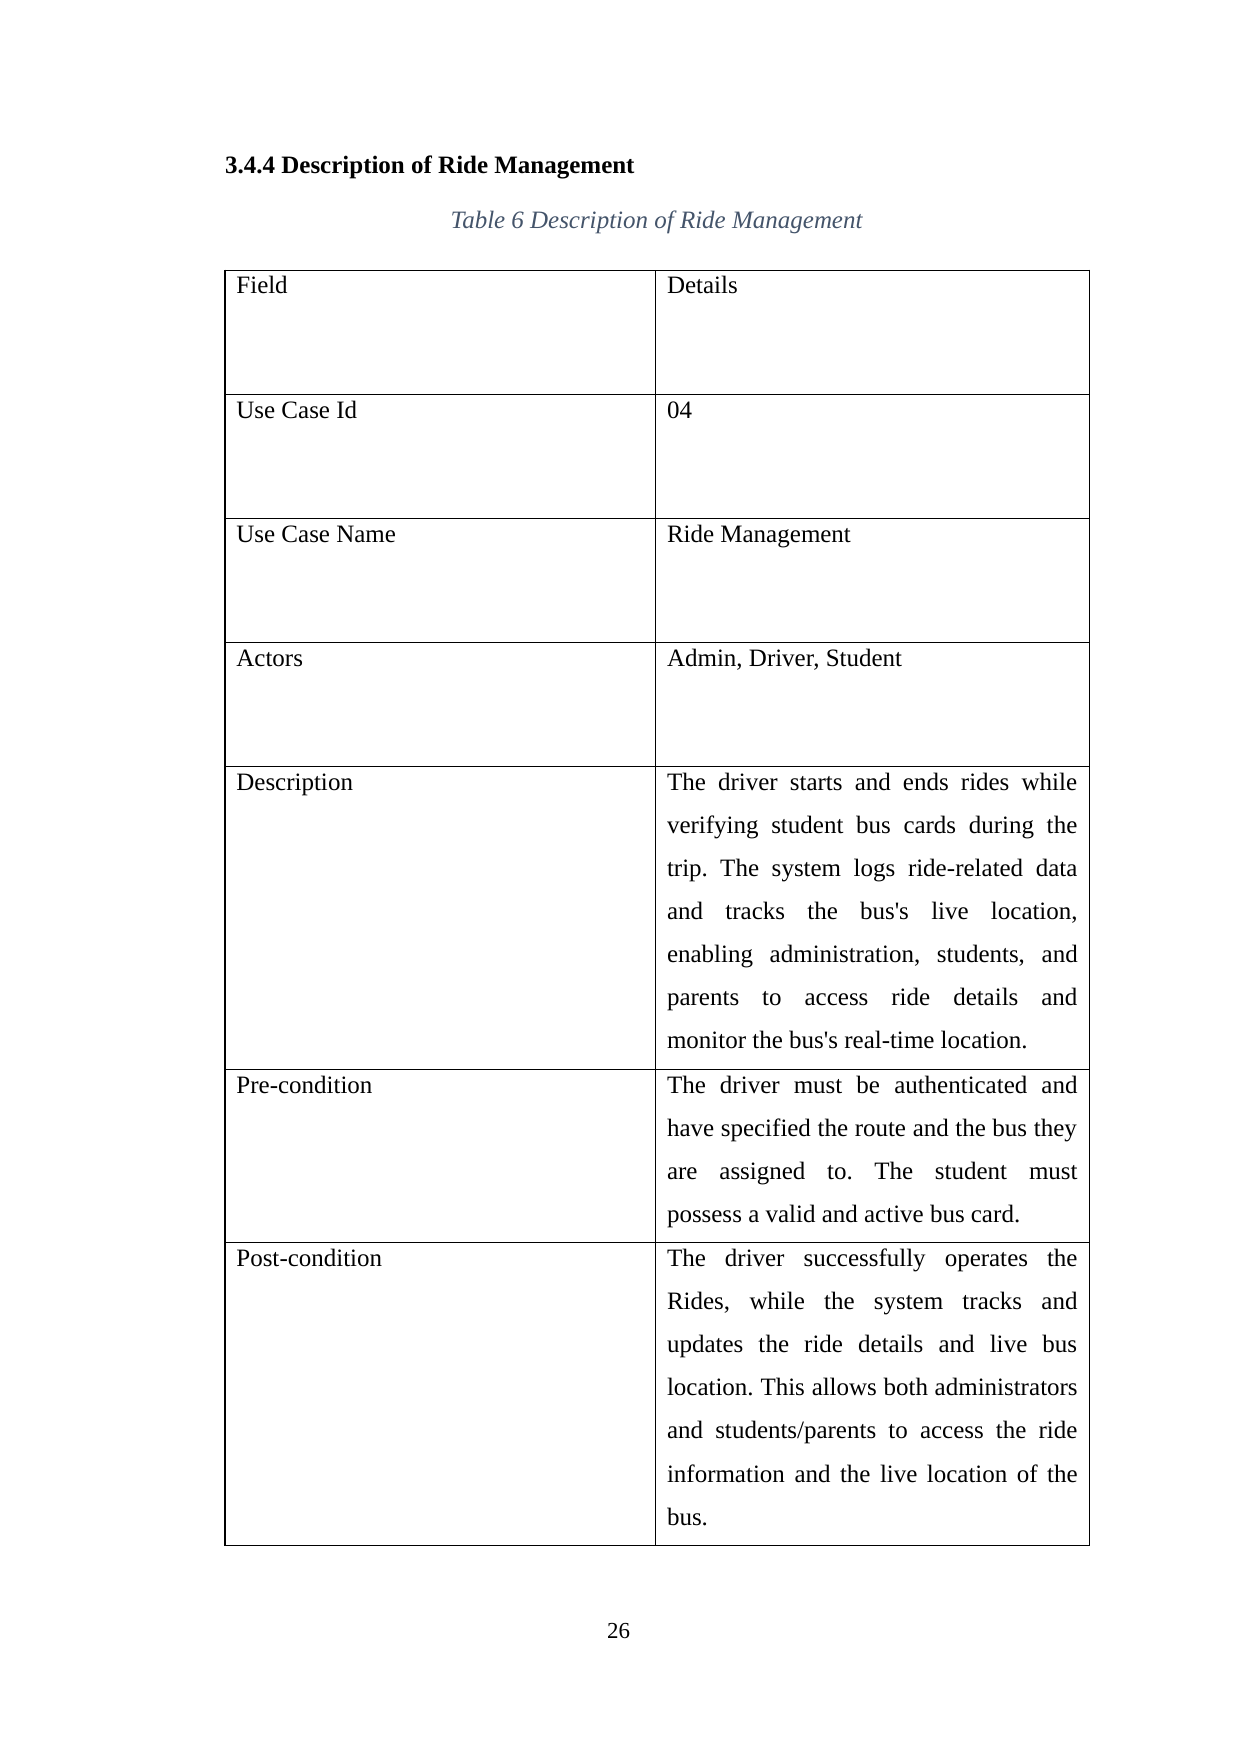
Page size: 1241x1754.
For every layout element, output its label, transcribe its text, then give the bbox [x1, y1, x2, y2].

table_header Details [656, 271, 1089, 394]
table_cell The driver successfully operates the Rides, while the system tracks and updates the ride details and live bus location. This allows both administrators and students/parents to access the ride information and the live location of the bus. [656, 1243, 1089, 1545]
table_cell The driver starts and ends rides while verifying student bus cards during the trip. The system logs ride-related data and tracks the bus's live location, enabling administration, students, and parents to access ride details and monitor the bus's real-time location. [656, 767, 1089, 1069]
table_cell The driver must be authenticated and have specified the route and the bus they are assigned to. The student must possess a valid and active bus card. [656, 1070, 1089, 1242]
table_cell Actors [226, 643, 655, 766]
table_cell 04 [656, 395, 1089, 518]
table_header Field [226, 271, 655, 394]
table_cell Post-condition [226, 1243, 655, 1545]
table_cell Pre-condition [226, 1070, 655, 1242]
table_cell Use Case Name [226, 519, 655, 642]
table_cell Admin, Driver, Student [656, 643, 1089, 766]
subtitle 3.4.4 Description of Ride Management [225, 150, 1090, 179]
text Table 6 Description of Ride Management [225, 206, 1090, 234]
table_cell Use Case Id [226, 395, 655, 518]
table_cell Description [226, 767, 655, 1069]
table_cell Ride Management [656, 519, 1089, 642]
